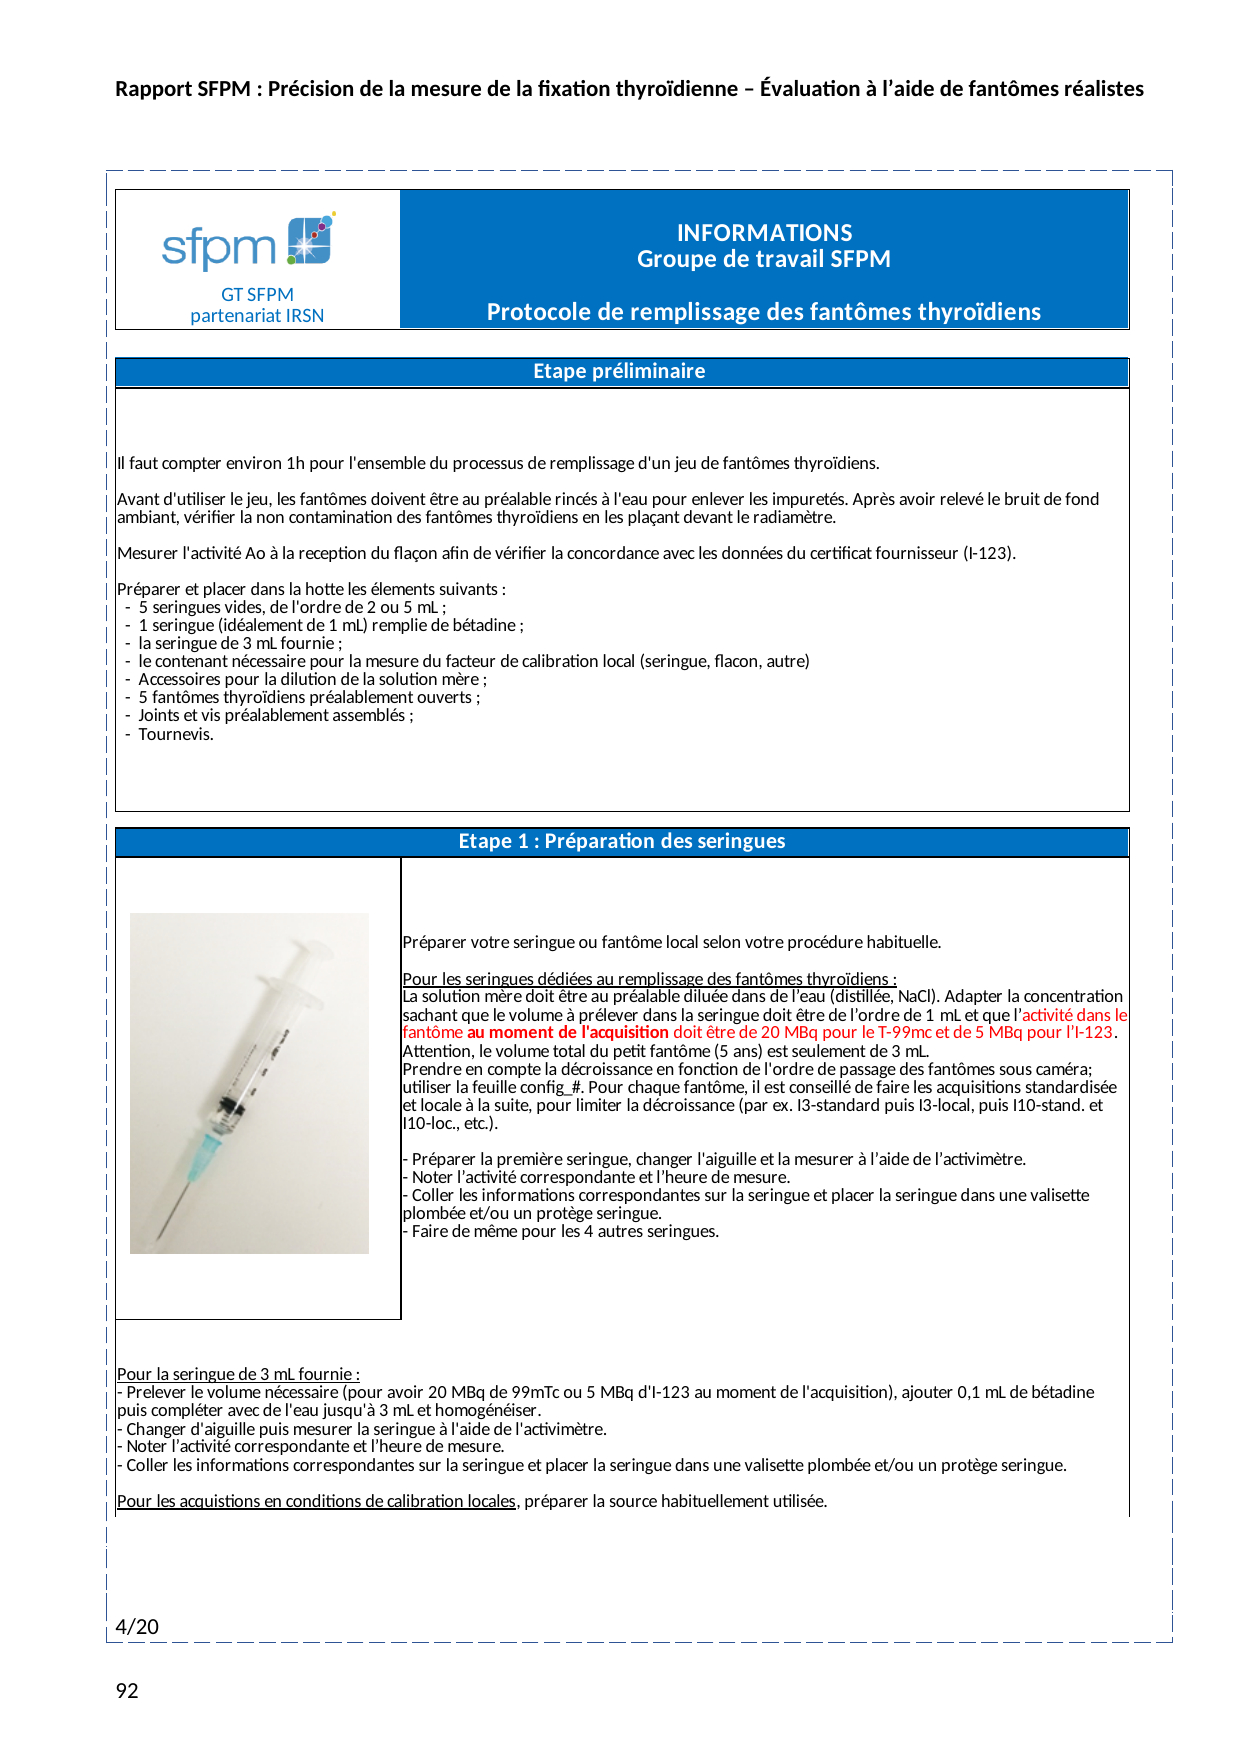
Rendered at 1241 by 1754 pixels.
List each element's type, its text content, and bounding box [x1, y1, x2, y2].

text 4/20 [106, 1609, 1173, 1643]
